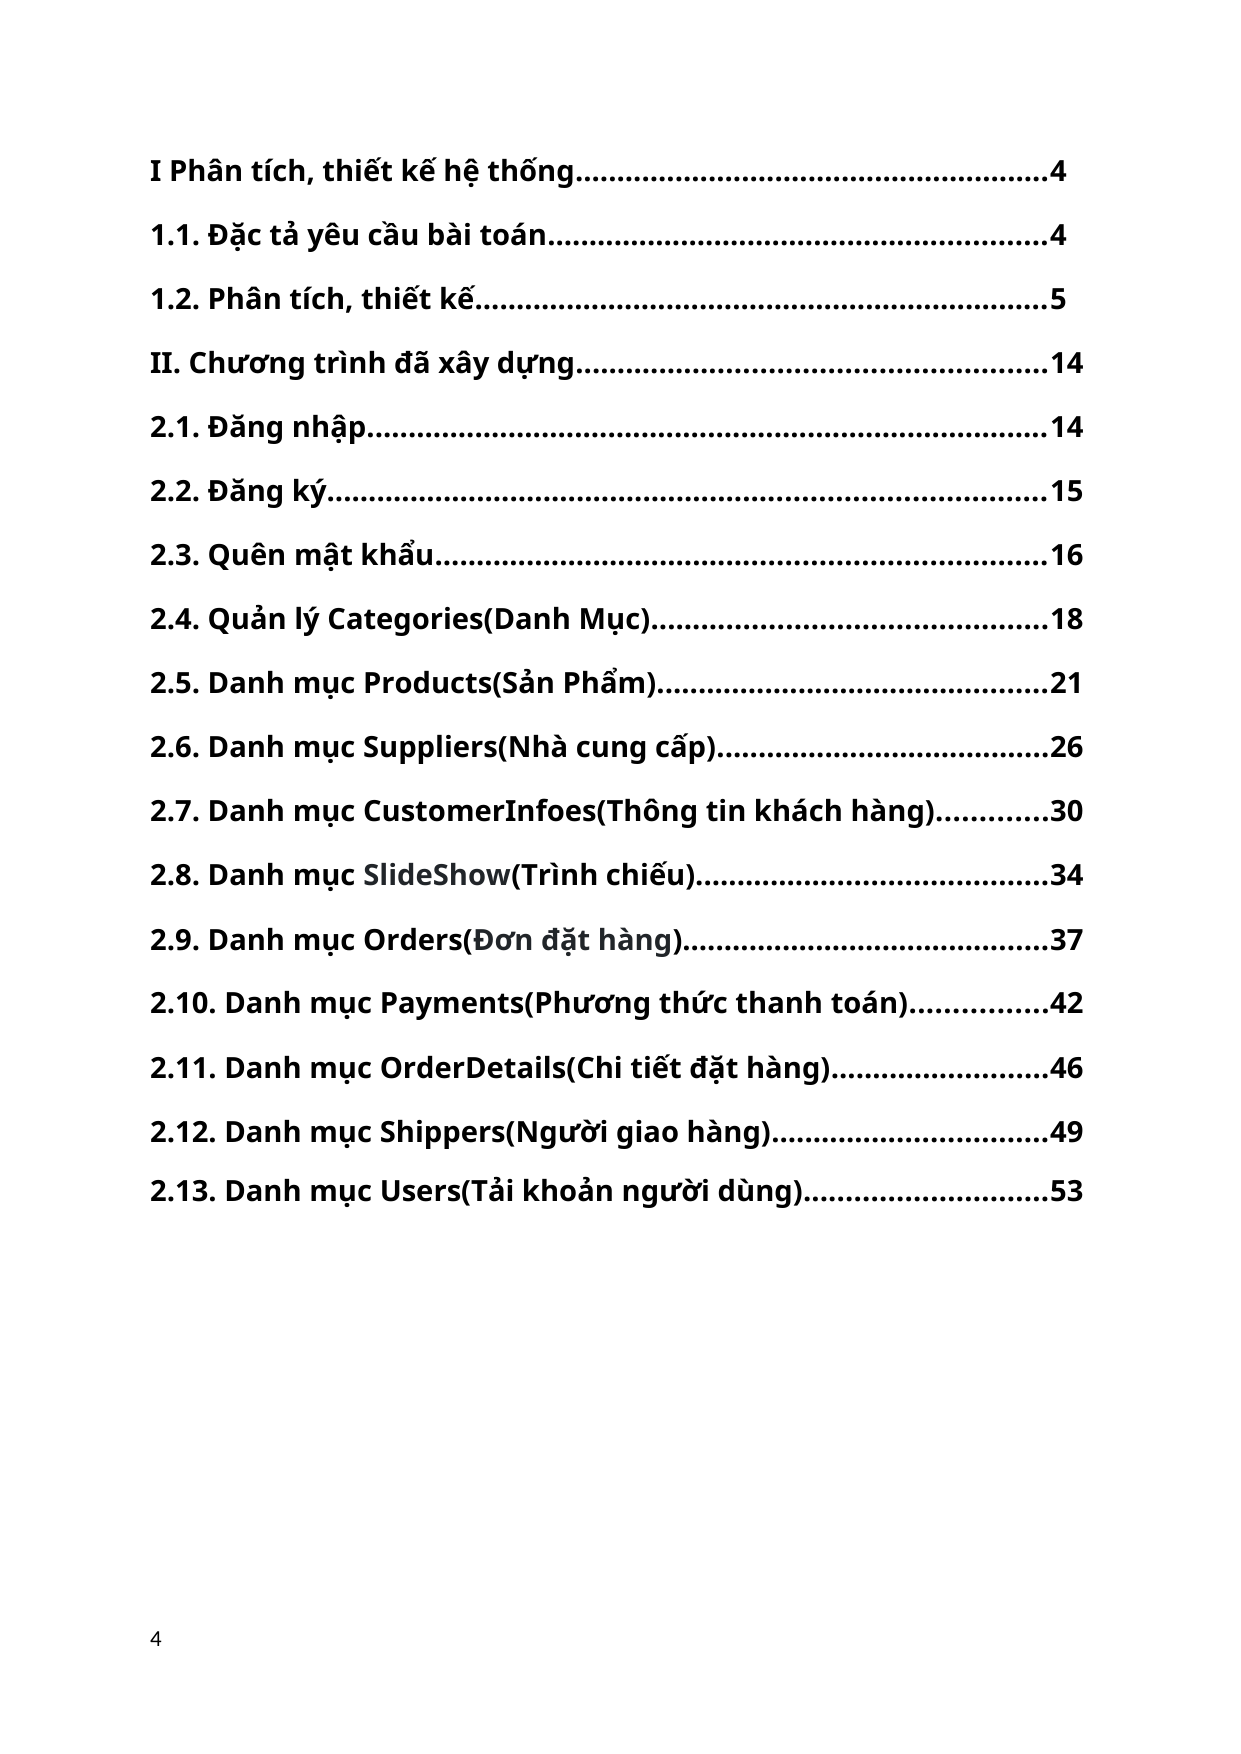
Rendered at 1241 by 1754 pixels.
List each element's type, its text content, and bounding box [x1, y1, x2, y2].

subtitle 2.10. Danh mục Payments(Phương thức thanh toán) 42 [150, 983, 1090, 1022]
subtitle 1.1. Đặc tả yêu cầu bài toán 4 [150, 214, 1090, 254]
subtitle 2.9. Danh mục Orders(Đơn đặt hàng) 37 [150, 919, 1090, 958]
subtitle II. Chương trình đã xây dựng 14 [150, 342, 1090, 382]
subtitle 2.8. Danh mục SlideShow(Trình chiếu) 34 [150, 855, 1090, 894]
subtitle 2.1. Đăng nhập 14 [150, 406, 1090, 446]
subtitle 2.7. Danh mục CustomerInfoes(Thông tin khách hàng) 30 [150, 791, 1090, 830]
subtitle 2.2. Đăng ký 15 [150, 470, 1090, 510]
subtitle 2.13. Danh mục Users(Tải khoản người dùng) 53 [150, 1170, 1090, 1210]
subtitle 2.4. Quản lý Categories(Danh Mục) 18 [150, 598, 1090, 638]
subtitle 1.2. Phân tích, thiết kế 5 [150, 278, 1090, 318]
subtitle I Phân tích, thiết kế hệ thống 4 [150, 150, 1090, 190]
text 2.12. Danh mục Shippers(Người giao hàng) 49 [150, 1111, 1090, 1151]
subtitle 2.11. Danh mục OrderDetails(Chi tiết đặt hàng) 46 [150, 1047, 1090, 1087]
subtitle 2.5. Danh mục Products(Sản Phẩm) 21 [150, 662, 1090, 702]
subtitle 2.6. Danh mục Suppliers(Nhà cung cấp) 26 [150, 727, 1090, 766]
subtitle 2.3. Quên mật khẩu 16 [150, 534, 1090, 574]
